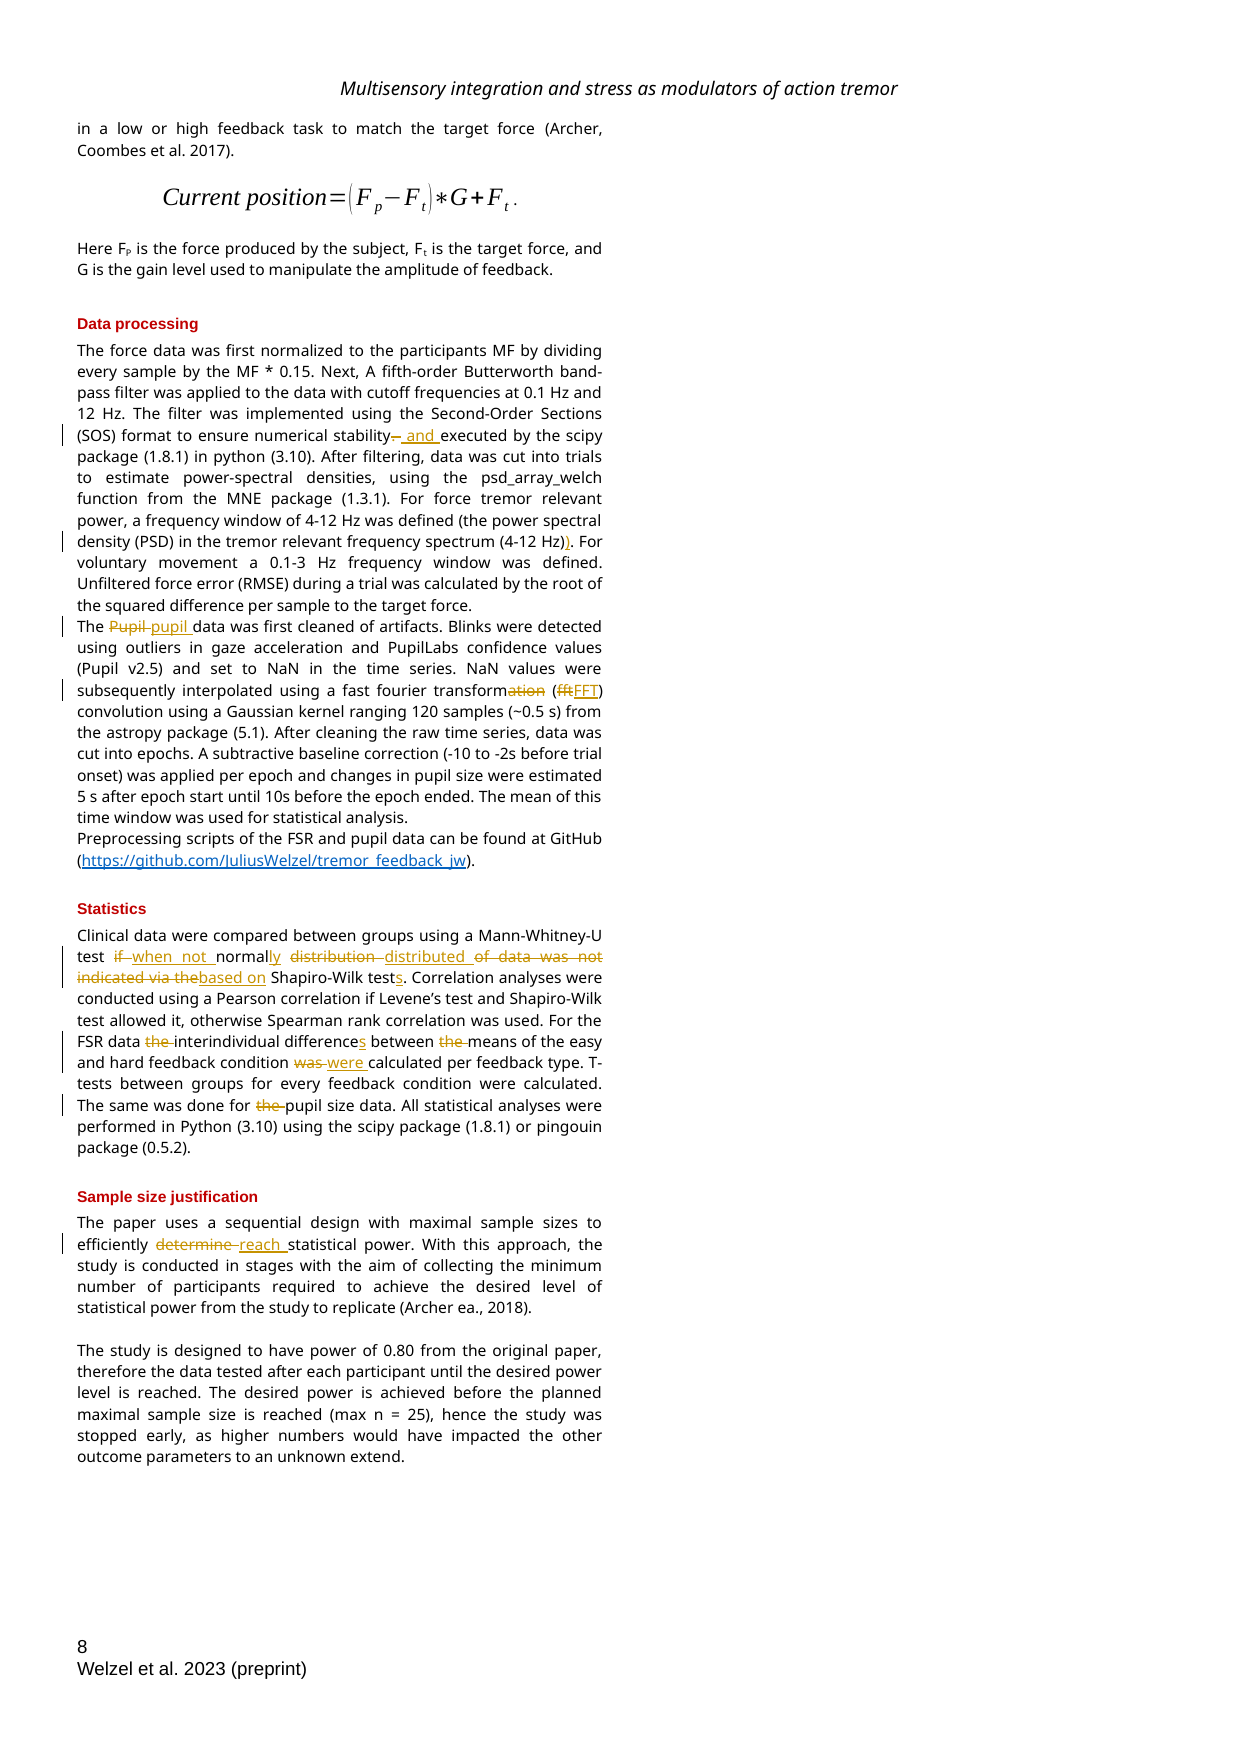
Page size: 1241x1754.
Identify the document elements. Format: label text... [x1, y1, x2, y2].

text The force data was first normalized to the participants MF by dividing every sample by the MF * 0.15. Next, A fifth-order Butterworth band-pass filter was applied to the data with cutoff frequencies at 0.1 Hz and 12 Hz. The filter was implemented using the Second-Order Sections (SOS) format to ensure numerical stabilityexecuted by the scipy package (1.8.1) in python (3.10). After filtering, data was cut into trials to estimate power-spectral densities, using the psd_array_welch function from the MNE package (1.3.1). For force tremor relevant power, a frequency window of 4-12 Hz was defined (the power spectral density (PSD) in the tremor relevant frequency spectrum (4-12 Hz). For voluntary movement a 0.1-3 Hz frequency window was defined. Unfiltered force error (RMSE) during a trial was calculated by the root of the squared difference per sample to the target force. [77, 339, 603, 616]
subtitle Statistics [77, 900, 603, 918]
subtitle Data processing [77, 315, 603, 333]
text The paper uses a sequential design with maximal sample sizes to efficiently statistical power. With this approach, the study is conducted in stages with the aim of collecting the minimum number of participants required to achieve the desired level of statistical power from the study to replicate (Archer ea., 2018). [77, 1212, 603, 1318]
text . [77, 161, 603, 217]
text Here FP is the force produced by the subject, Ft is the target force, and G is the gain level used to manipulate the amplitude of feedback. [77, 238, 603, 280]
text The data was first cleaned of artifacts. Blinks were detected using outliers in gaze acceleration and PupilLabs confidence values (Pupil v2.5) and set to NaN in the time series. NaN values were subsequently interpolated using a fast fourier transform () convolution using a Gaussian kernel ranging 120 samples (~0.5 s) from the astropy package (5.1). After cleaning the raw time series, data was cut into epochs. A subtractive baseline correction (-10 to -2s before trial onset) was applied per epoch and changes in pupil size were estimated 5 s after epoch start until 10s before the epoch ended. The mean of this time window was used for statistical analysis. [77, 616, 603, 828]
text Preprocessing scripts of the FSR and pupil data can be found at GitHub (https://github.com/JuliusWelzel/tremor_feedback_jw). [77, 828, 603, 871]
subtitle Sample size justification [77, 1188, 603, 1206]
text Clinical data were compared between groups using a Mann-Whitney-U test normal Shapiro-Wilk test. Correlation analyses were conducted using a Pearson correlation if Levene’s test and Shapiro-Wilk test allowed it, otherwise Spearman rank correlation was used. For the FSR data interindividual difference between means of the easy and hard feedback condition calculated per feedback type. T-tests between groups for every feedback condition were calculated. The same was done for pupil size data. All statistical analyses were performed in Python (3.10) using the scipy package (1.8.1) or pingouin package (0.5.2). [77, 924, 603, 1158]
text The study is designed to have power of 0.80 from the original paper, therefore the data tested after each participant until the desired power level is reached. The desired power is achieved before the planned maximal sample size is reached (max n = 25), hence the study was stopped early, as higher numbers would have impacted the other outcome parameters to an unknown extend. [77, 1339, 603, 1467]
